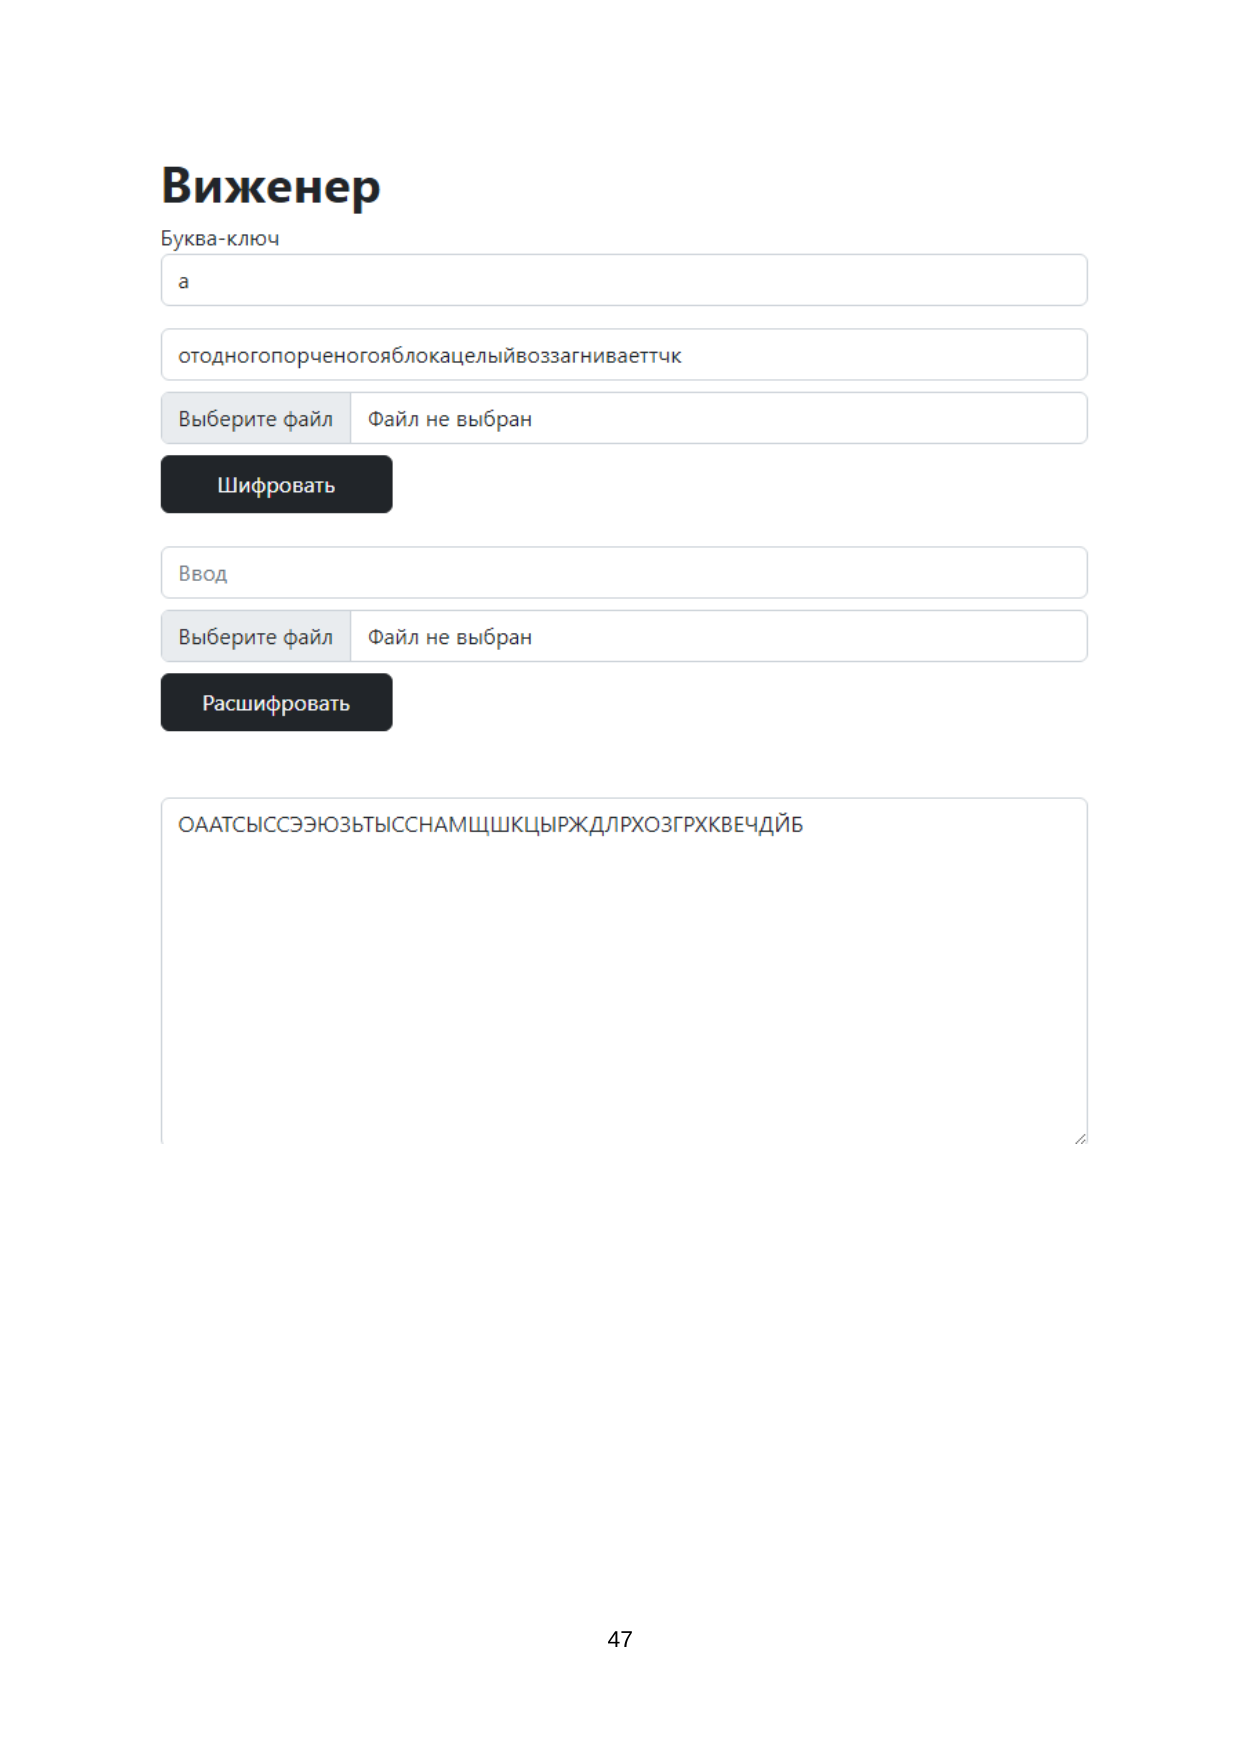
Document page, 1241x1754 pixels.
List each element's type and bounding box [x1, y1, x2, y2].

picture [150, 150, 1091, 1144]
